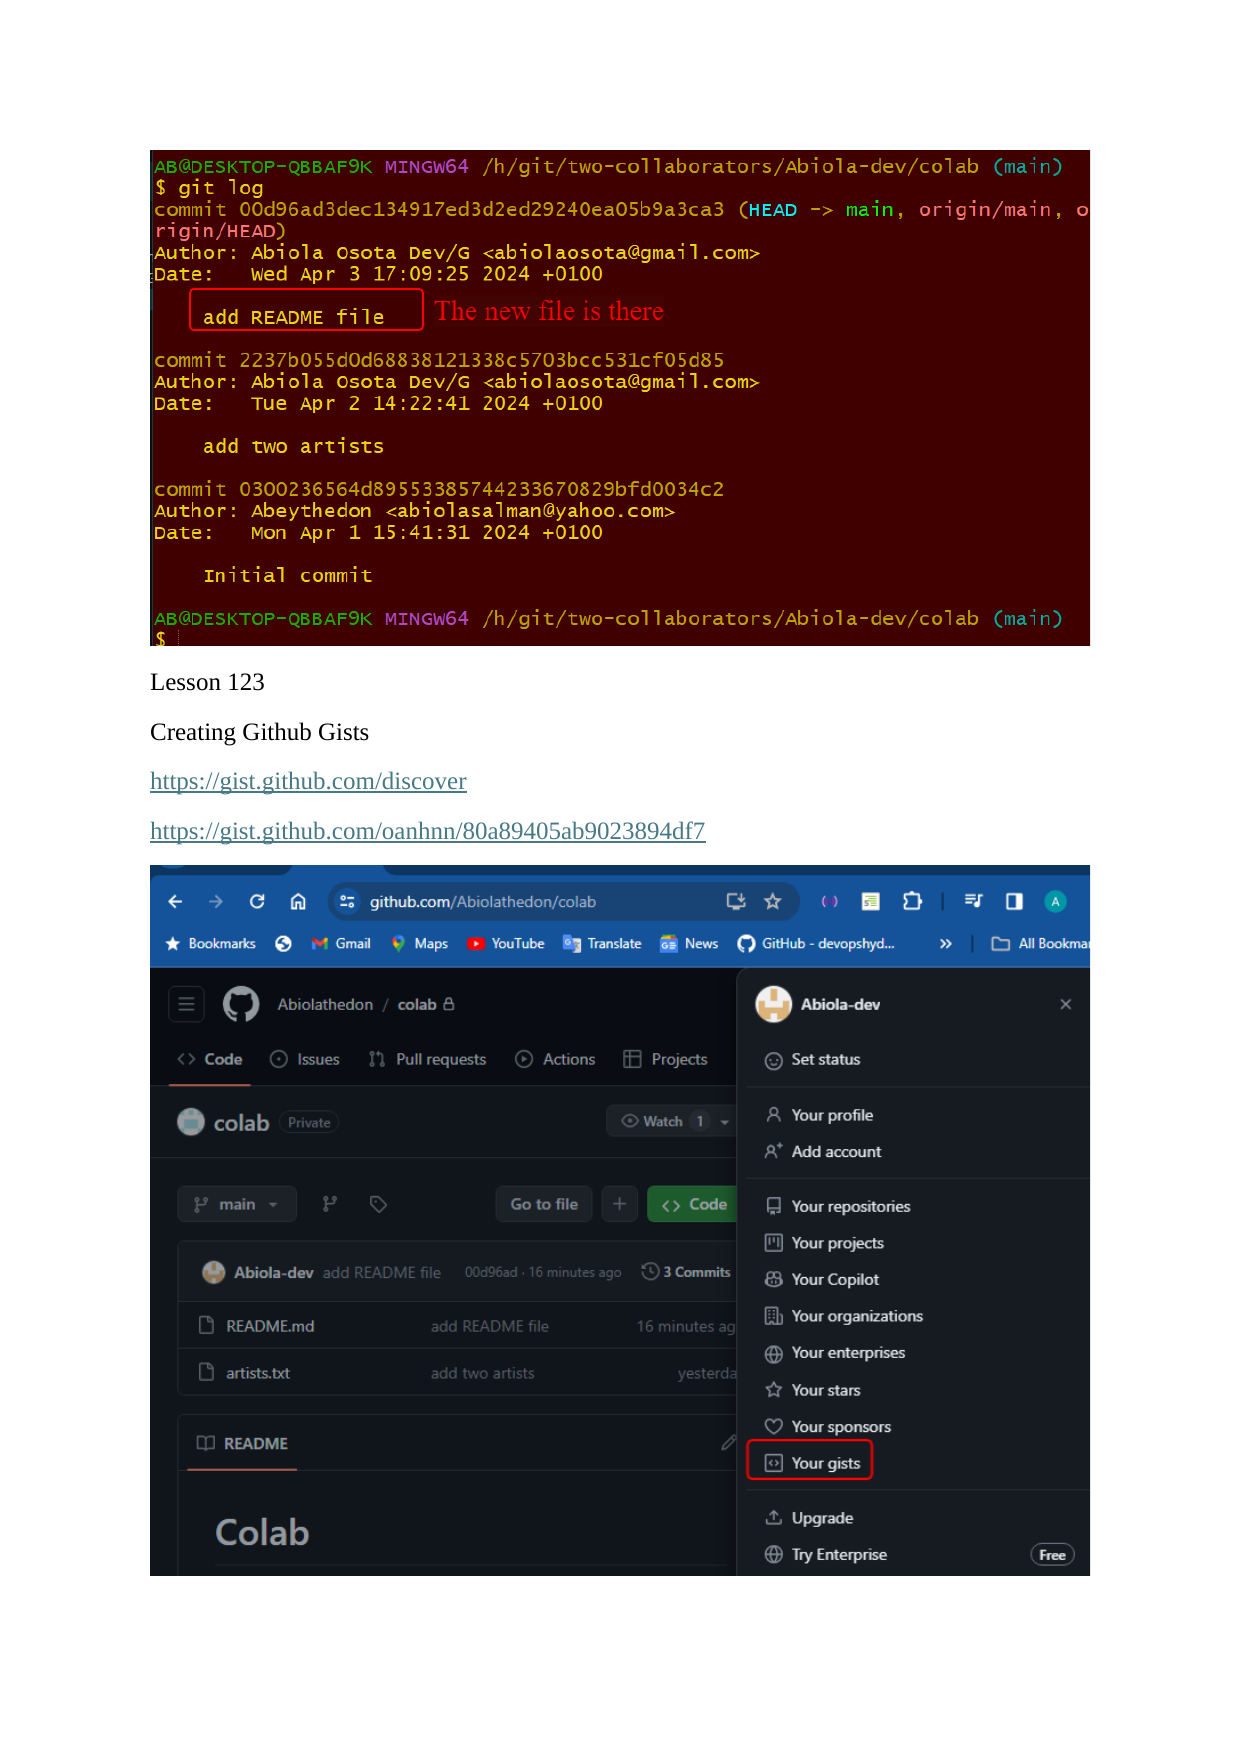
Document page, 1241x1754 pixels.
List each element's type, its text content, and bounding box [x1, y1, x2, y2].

picture [150, 865, 1091, 1576]
text Lesson 123 [150, 667, 1090, 696]
text https://gist.github.com/discover [150, 766, 1090, 795]
text Creating Github Gists [150, 717, 1090, 746]
text https://gist.github.com/oanhnn/80a89405ab9023894df7 [150, 816, 1090, 845]
picture [150, 150, 1091, 646]
